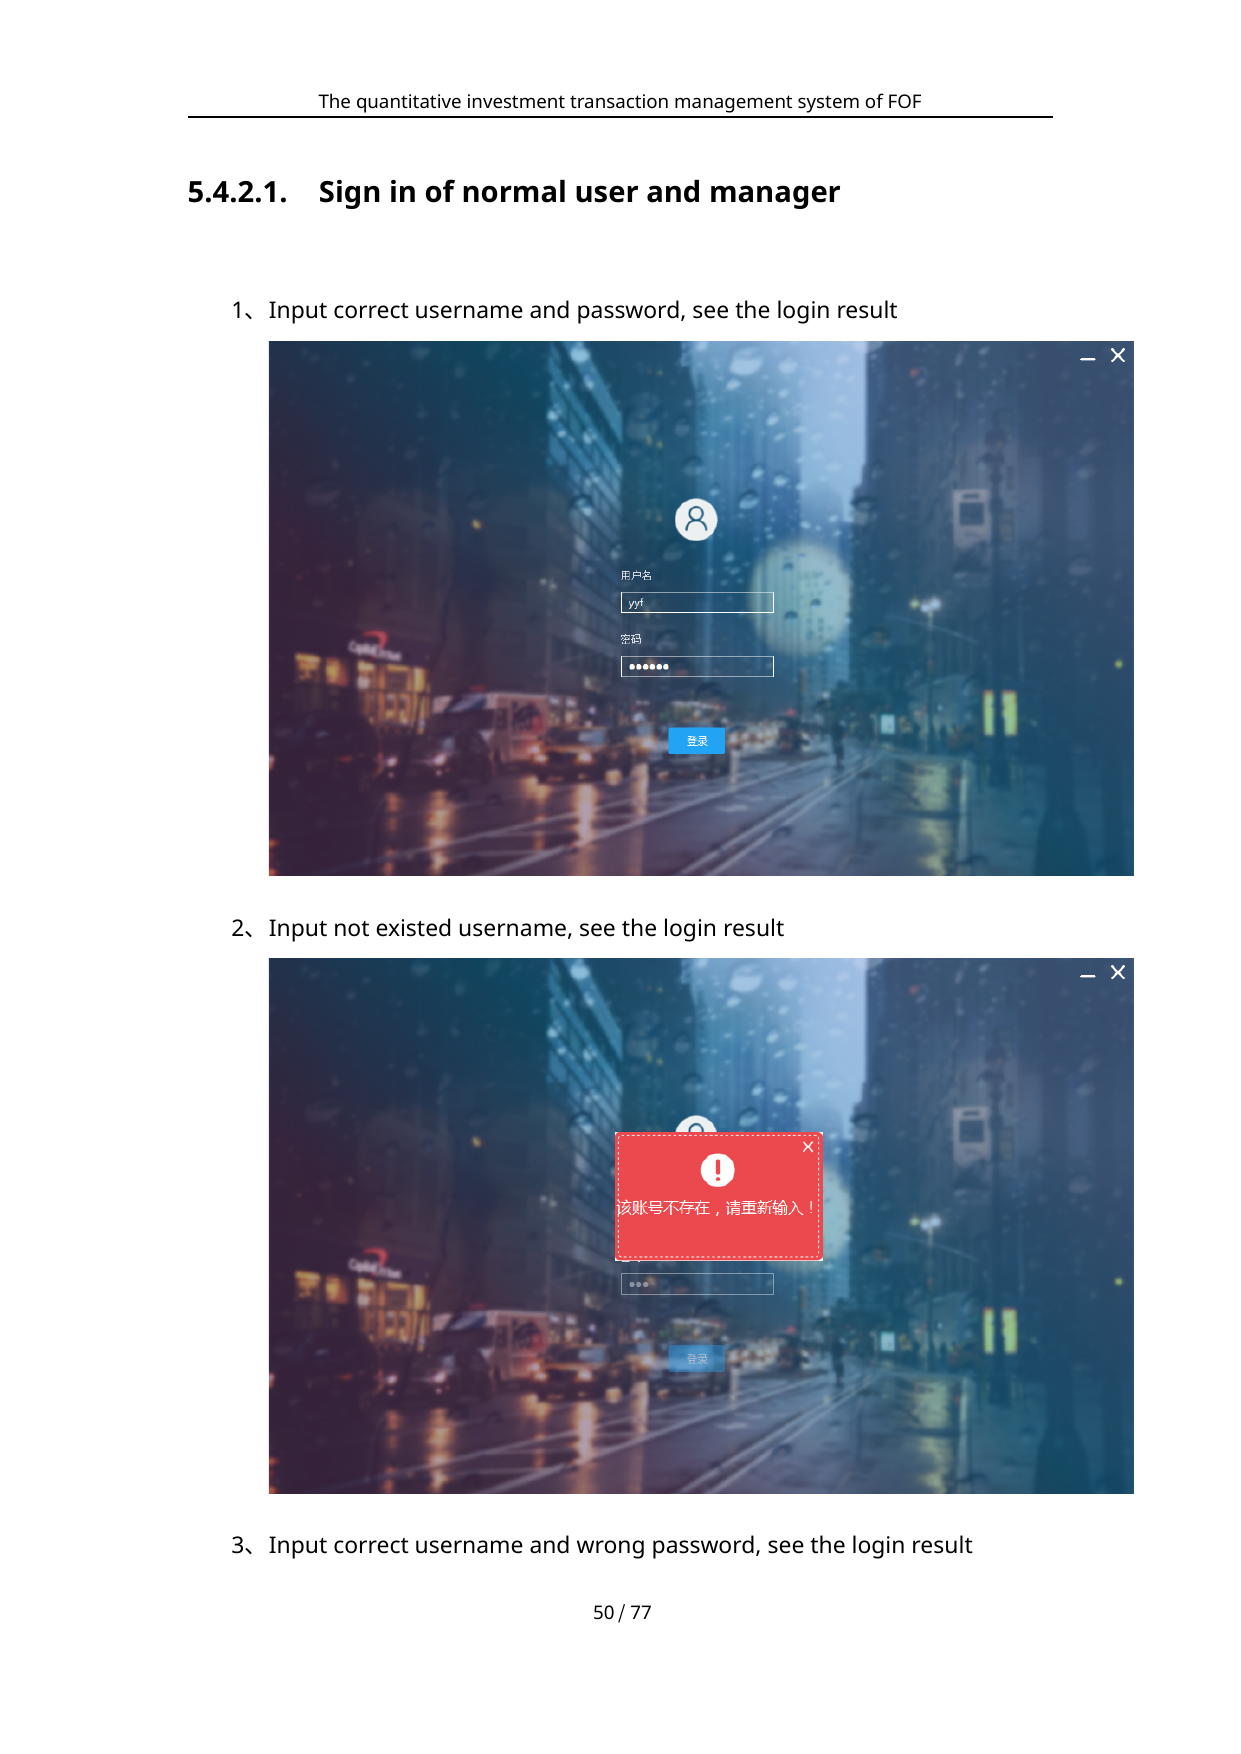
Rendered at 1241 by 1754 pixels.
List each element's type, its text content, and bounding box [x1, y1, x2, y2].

list Input correct username and wrong password, see the login result [231, 1511, 1053, 1576]
picture [268, 958, 1134, 1494]
list Input not existed username, see the login result [231, 894, 1053, 959]
picture [268, 341, 1134, 876]
list Input correct username and password, see the login result [231, 276, 1053, 341]
subtitle Sign in of normal user and manager [187, 159, 1053, 224]
